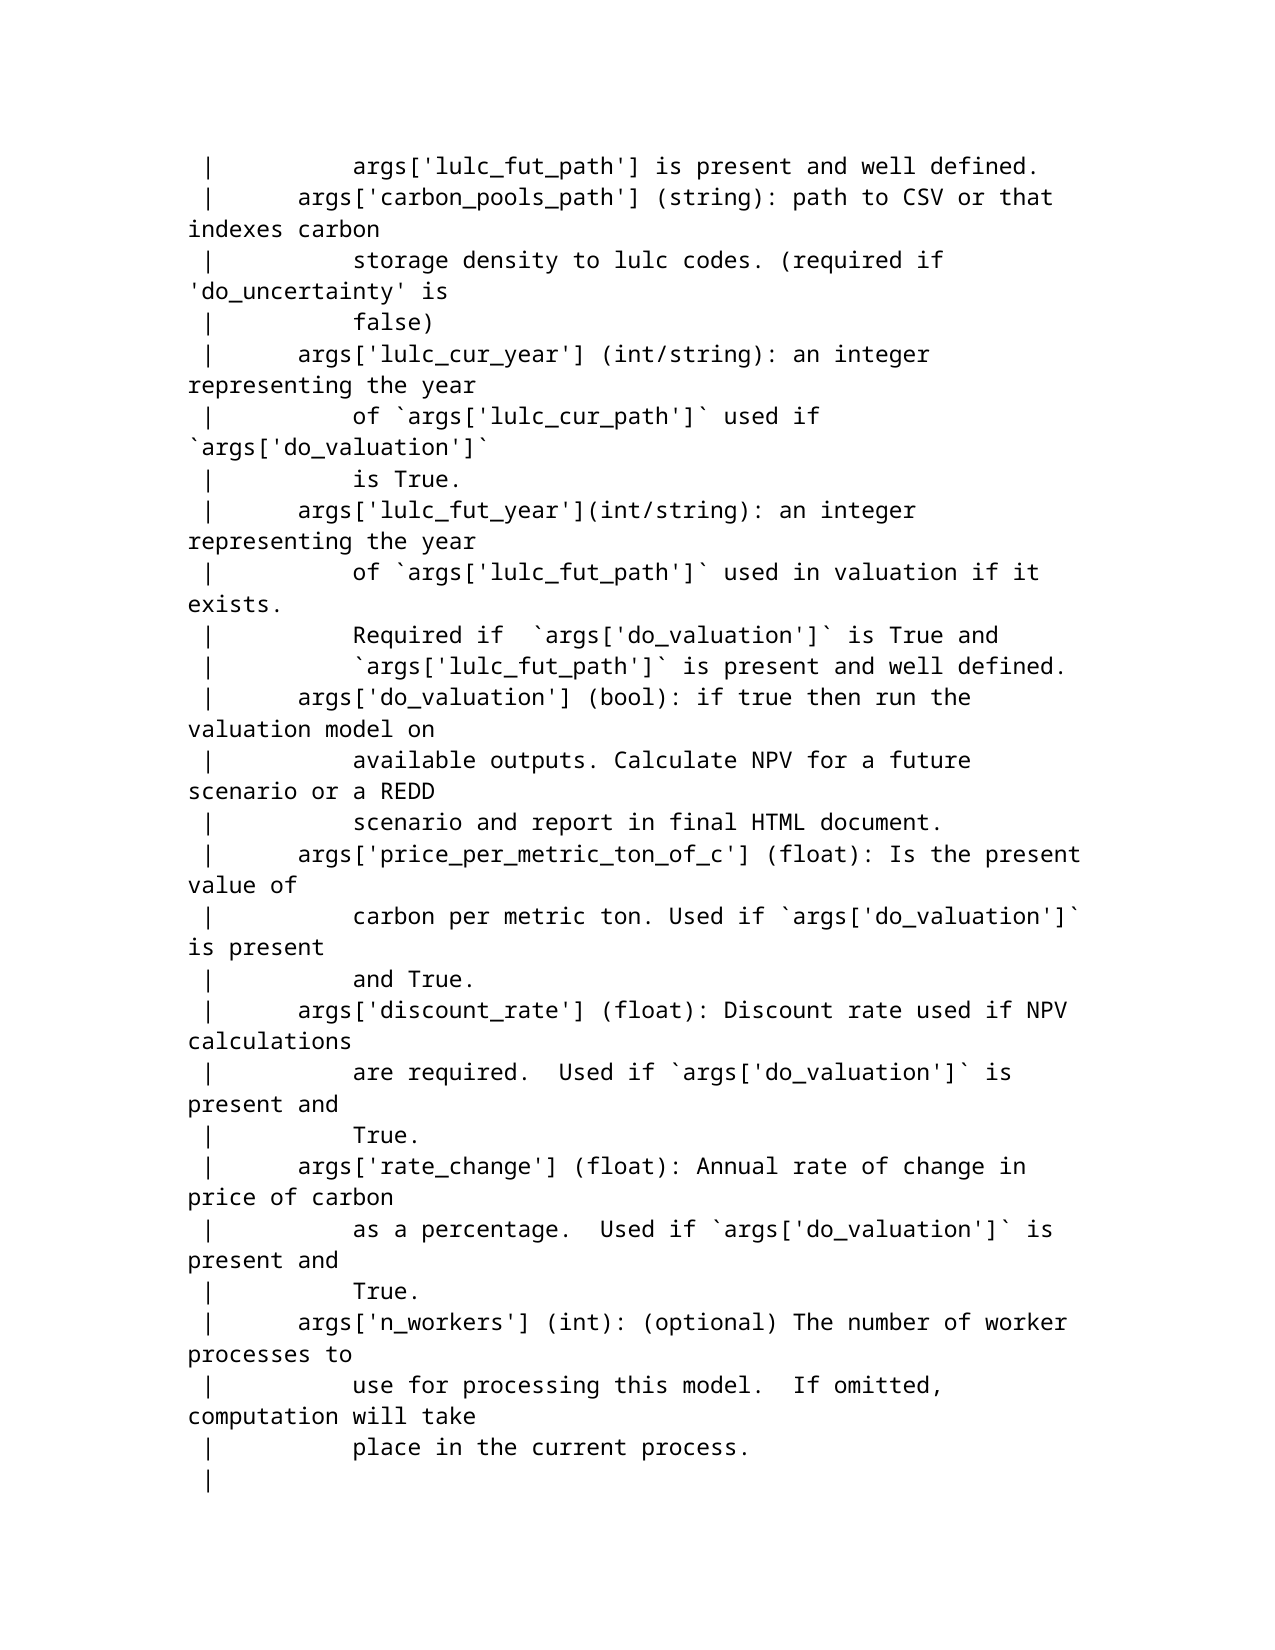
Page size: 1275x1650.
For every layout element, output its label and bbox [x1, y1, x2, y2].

text [187, 150, 1087, 1494]
